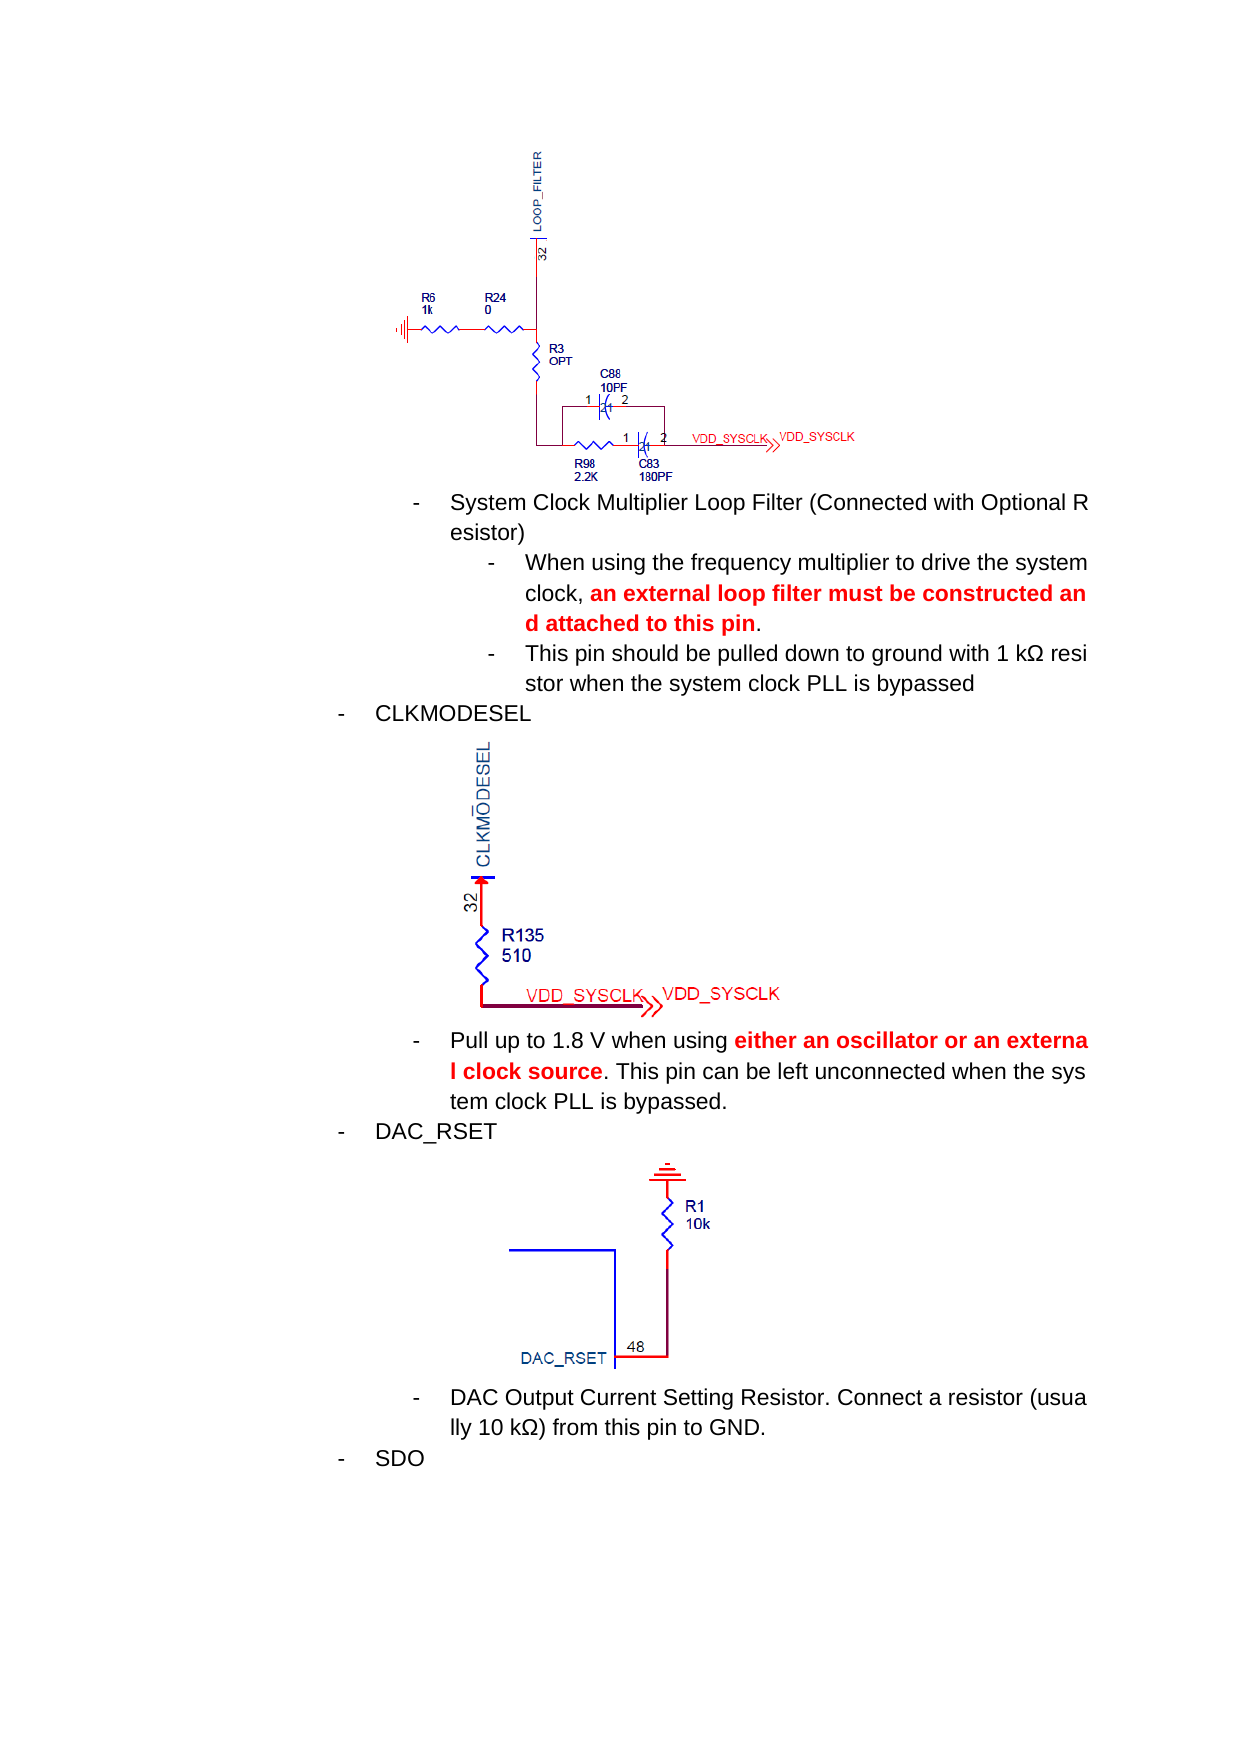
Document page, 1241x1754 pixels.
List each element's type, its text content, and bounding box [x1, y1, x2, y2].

picture [450, 730, 791, 1024]
picture [377, 150, 863, 486]
list CLKMODESEL [337, 700, 1090, 727]
list DAC Output Current Setting Resistor. Connect a resistor (usually 10 kΩ) from this pin to GND. [412, 1384, 1090, 1441]
list SDO [337, 1444, 1090, 1471]
list System Clock Multiplier Loop Filter (Connected with Optional Resistor) [412, 489, 1090, 546]
list When using the frequency multiplier to drive the system clock, an external loop filter must be constructed and attached to this pin. [487, 549, 1090, 636]
list This pin should be pulled down to ground with 1 kΩ resistor when the system clock PLL is bypassed [487, 640, 1090, 697]
picture [509, 1148, 732, 1381]
list DAC_RSET [337, 1118, 1090, 1144]
list Pull up to 1.8 V when using either an oscillator or an external clock source. This pin can be left unconnected when the system clock PLL is bypassed. [412, 1027, 1090, 1114]
